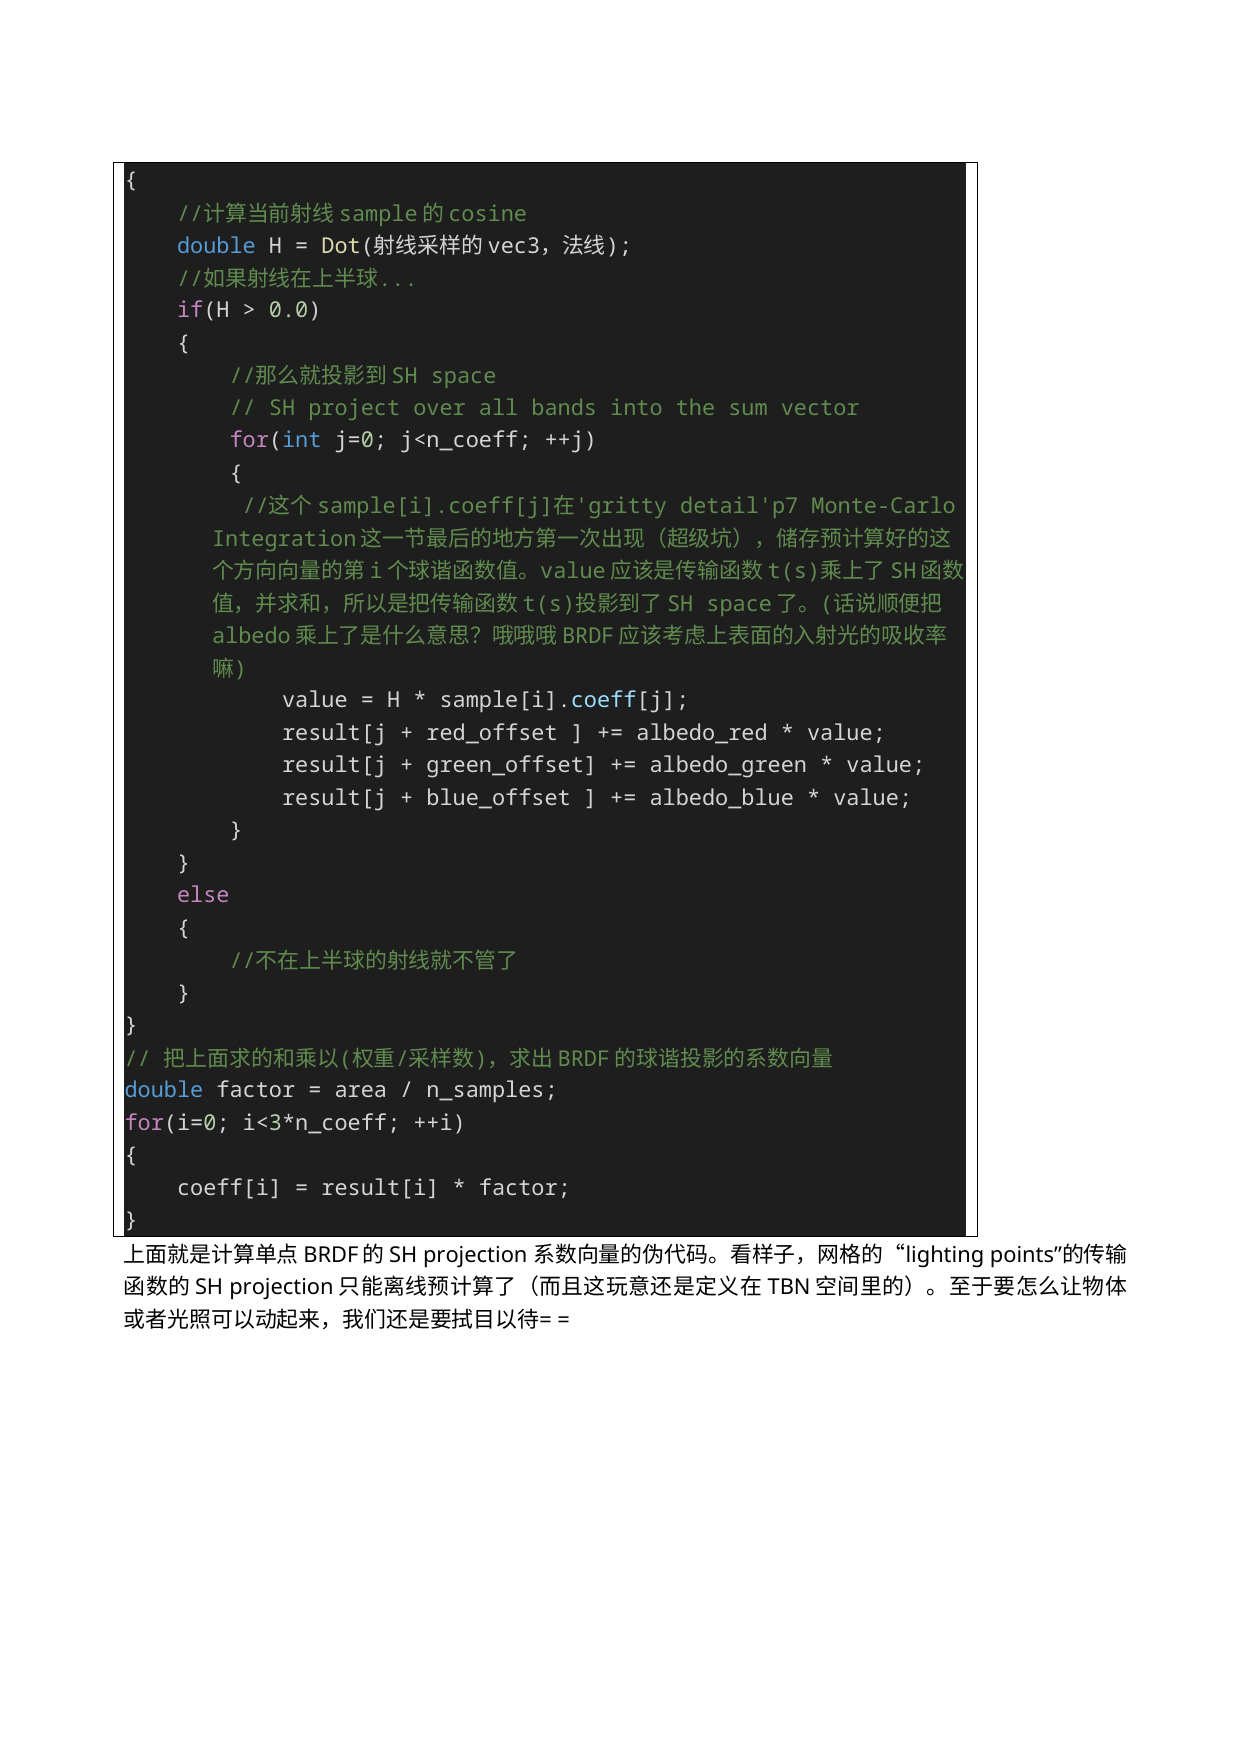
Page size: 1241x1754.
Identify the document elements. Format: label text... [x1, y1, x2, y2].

text 上面就是计算单点BRDF的SH projection 系数向量的伪代码。看样子，网格的“lighting points”的传输函数的SH projection只能离线预计算了（而且这玩意还是定义在TBN空间里的）。至于要怎么让物体或者光照可以动起来，我们还是要拭目以待= = [112, 1237, 1128, 1334]
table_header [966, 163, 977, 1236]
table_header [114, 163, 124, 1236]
